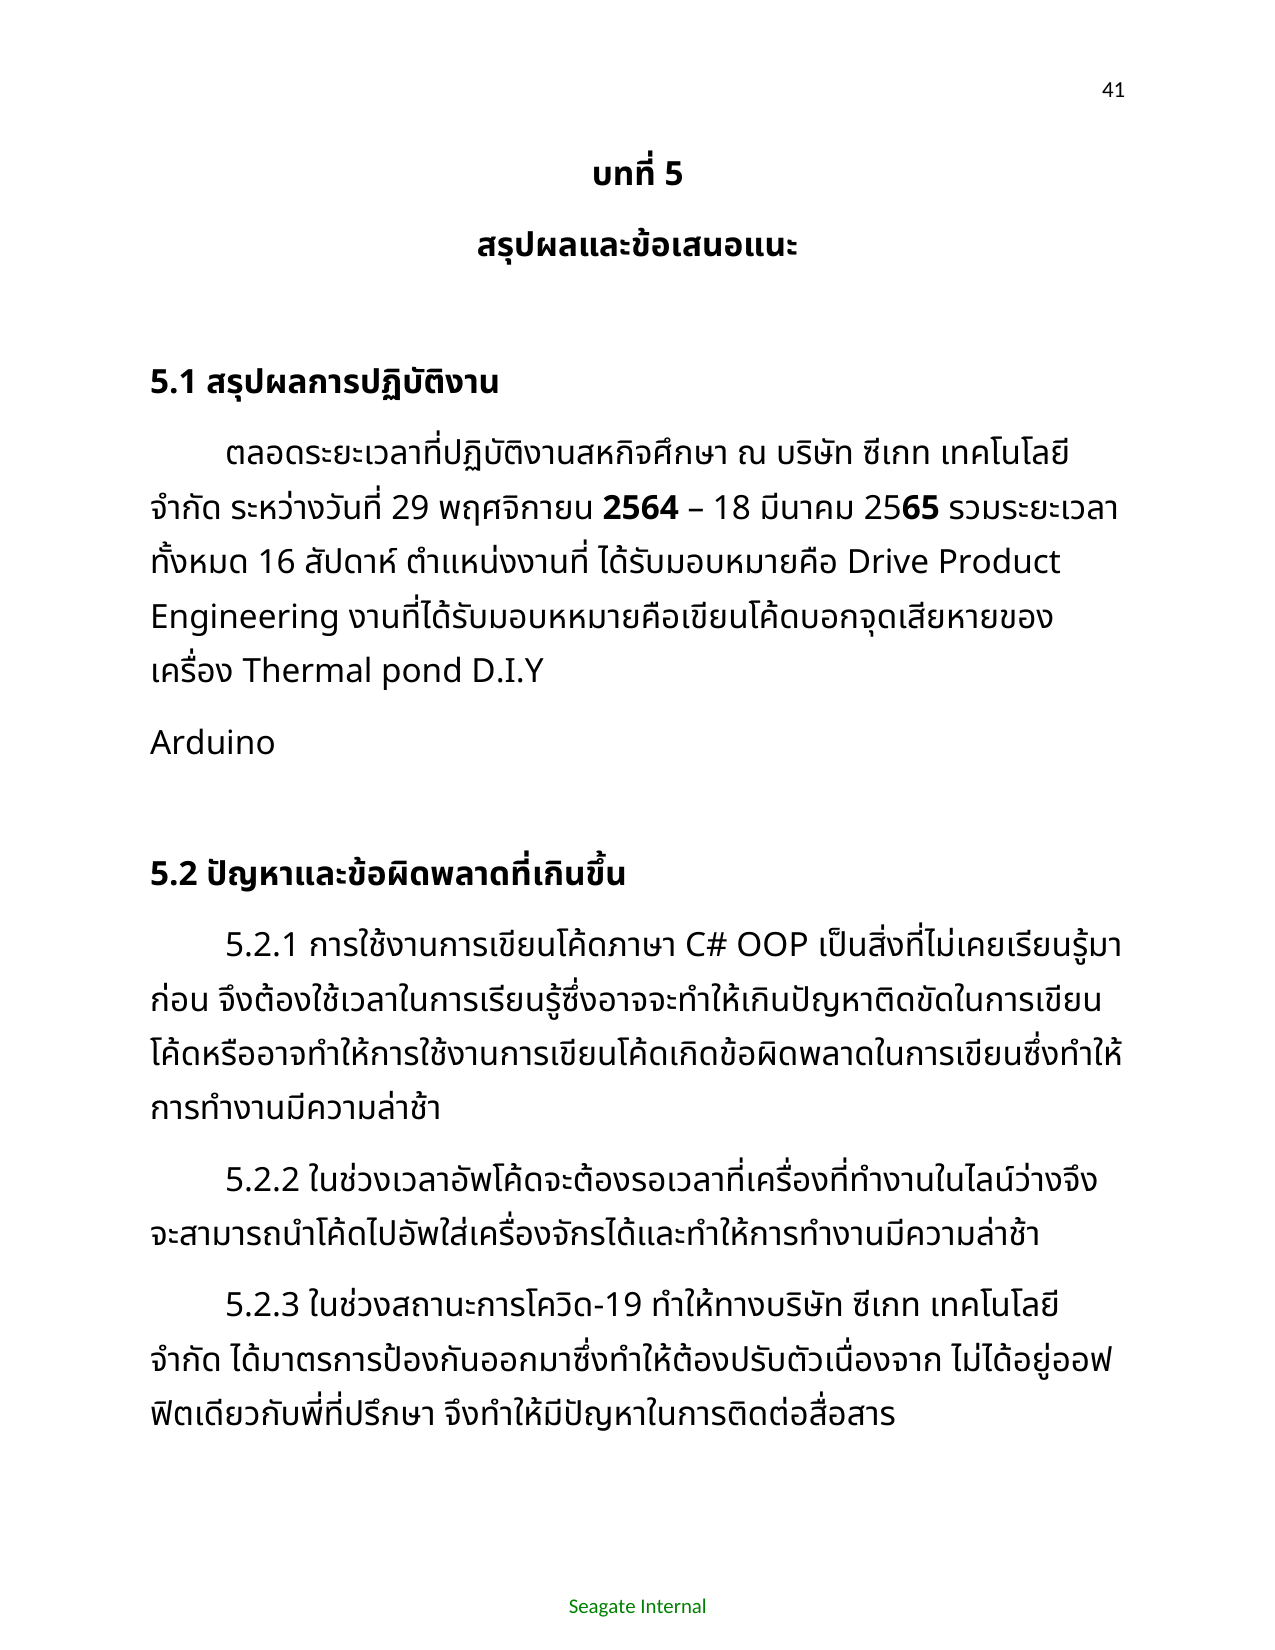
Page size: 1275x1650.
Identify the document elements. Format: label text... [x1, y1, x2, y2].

text 5.2.2 ในช่วงเวลาอัพโค้ดจะต้องรอเวลาที่เครื่องที่ทำงานในไลน์ว่างจึงจะสามารถนำโค้ดไปอัพใส่เครื่องจักรได้และทำให้การทำงานมีความล่าช้า [150, 1155, 1125, 1260]
text 5.2 ปัญหาและข้อผิดพลาดที่เกินขึ้น [150, 850, 1125, 900]
text 5.1 สรุปผลการปฏิบัติงาน [150, 358, 1125, 408]
text 5.2.1 การใช้งานการเขียนโค้ดภาษา C# OOP เป็นสิ่งที่ไม่เคยเรียนรู้มาก่อน จึงต้องใช้เวลาในการเรียนรู้ซึ่งอาจจะทำให้เกินปัญหาติดขัดในการเขียนโค้ดหรืออาจทำให้การใช้งานการเขียนโค้ดเกิดข้อผิดพลาดในการเขียนซึ่งทำให้การทำงานมีความล่าช้า [150, 921, 1125, 1135]
text 5.2.3 ในช่วงสถานะการโควิด-19 ทำให้ทางบริษัท ซีเกท เทคโนโลยี จำกัด ได้มาตรการป้องกันออกมาซึ่งทำให้ต้องปรับตัวเนื่องจาก ไม่ได้อยู่ออฟฟิตเดียวกับพี่ที่ปรึกษา จึงทำให้มีปัญหาในการติดต่อสื่อสาร [150, 1281, 1125, 1440]
text ตลอดระยะเวลาที่ปฏิบัติงานสหกิจศึกษา ณ บริษัท ซีเกท เทคโนโลยีจำกัด ระหว่างวันที่ 29 พฤศจิกายน 2564 – 18 มีนาคม 2565 รวมระยะเวลาทั้งหมด 16 สัปดาห์ ตำแหน่งงานที่ ได้รับมอบหมายคือ Drive Product Engineering งานที่ได้รับมอบหหมายคือเขียนโค้ดบอกจุดเสียหายของเครื่อง Thermal pond D.I.Y [150, 429, 1125, 698]
text สรุปผลและข้อเสนอแนะ [150, 221, 1125, 272]
text บทที่ 5 [150, 150, 1125, 201]
text Arduino [150, 718, 1125, 764]
